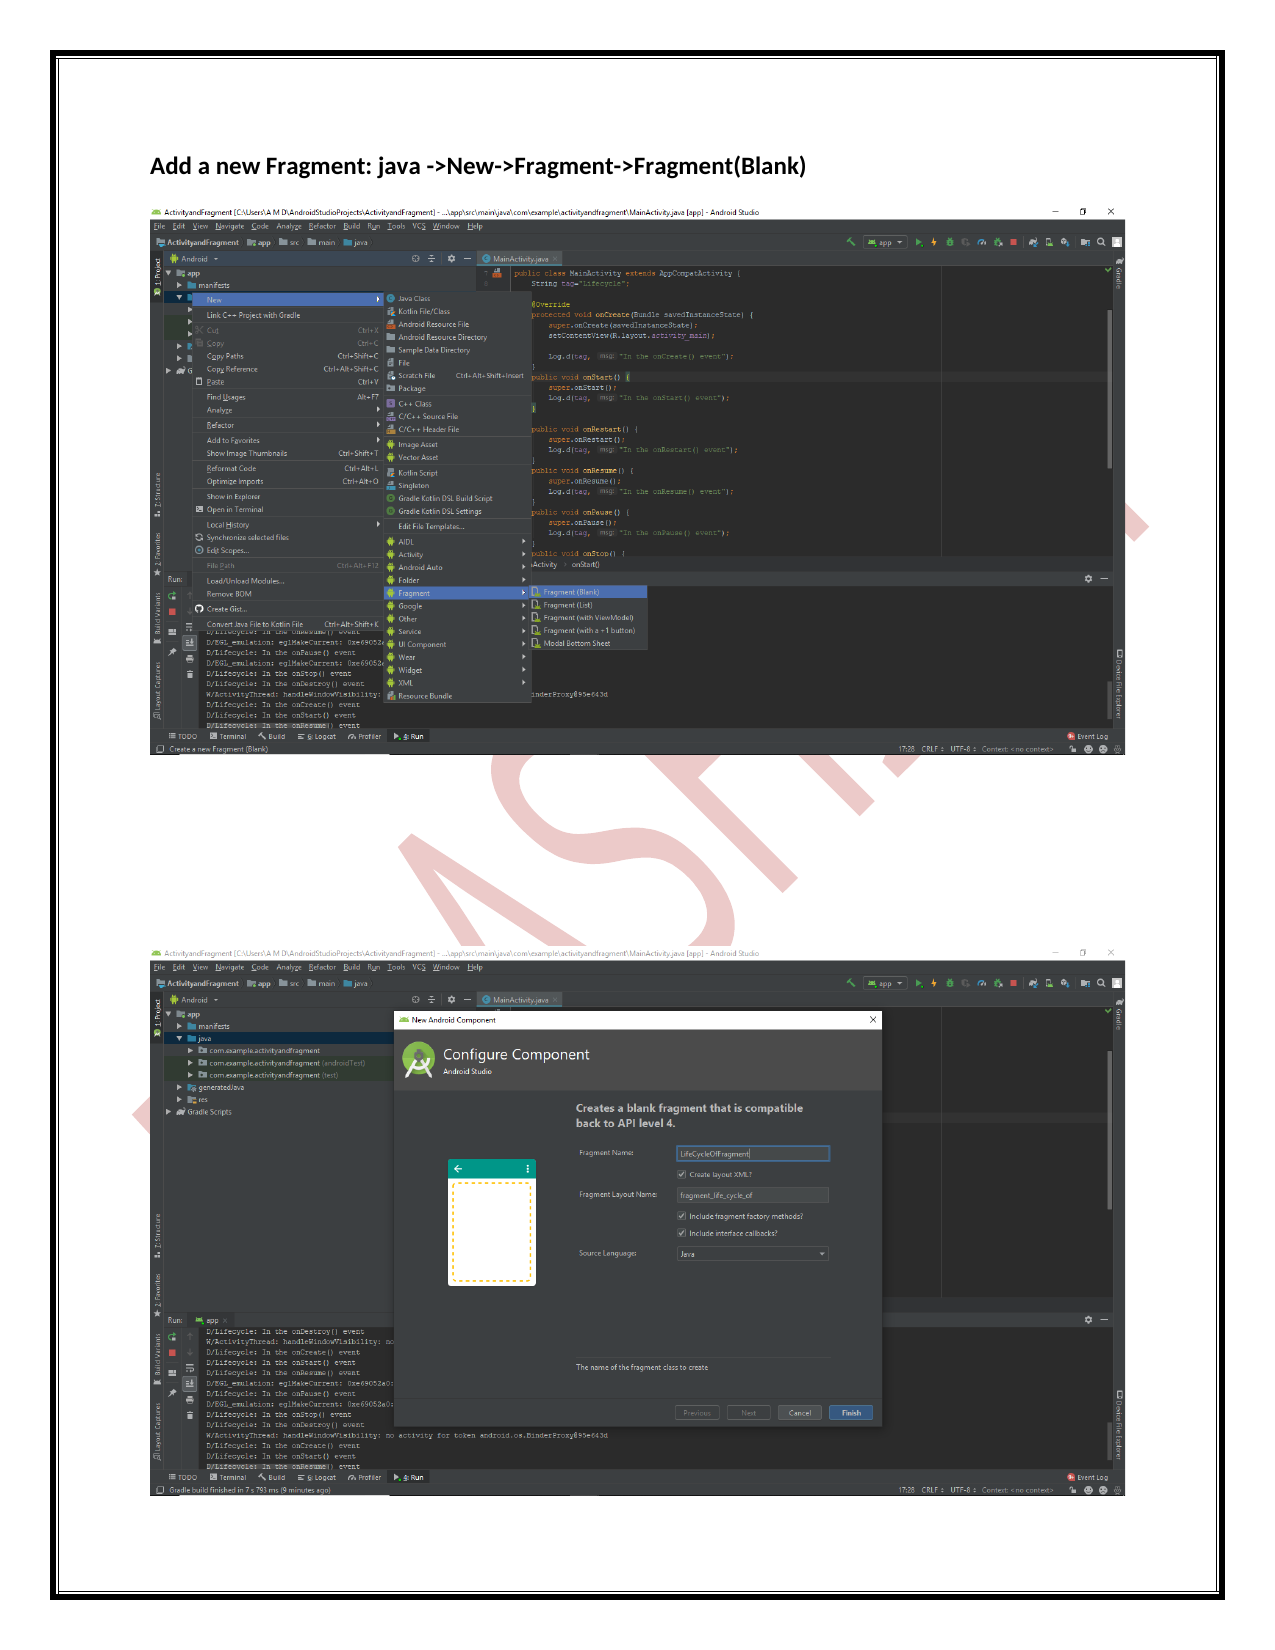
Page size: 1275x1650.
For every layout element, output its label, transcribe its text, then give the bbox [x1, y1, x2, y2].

text Add a new Fragment: java ->New->Fragment->Fragment(Blank) [150, 150, 1125, 181]
picture [150, 946, 1125, 1496]
picture [150, 205, 1125, 755]
